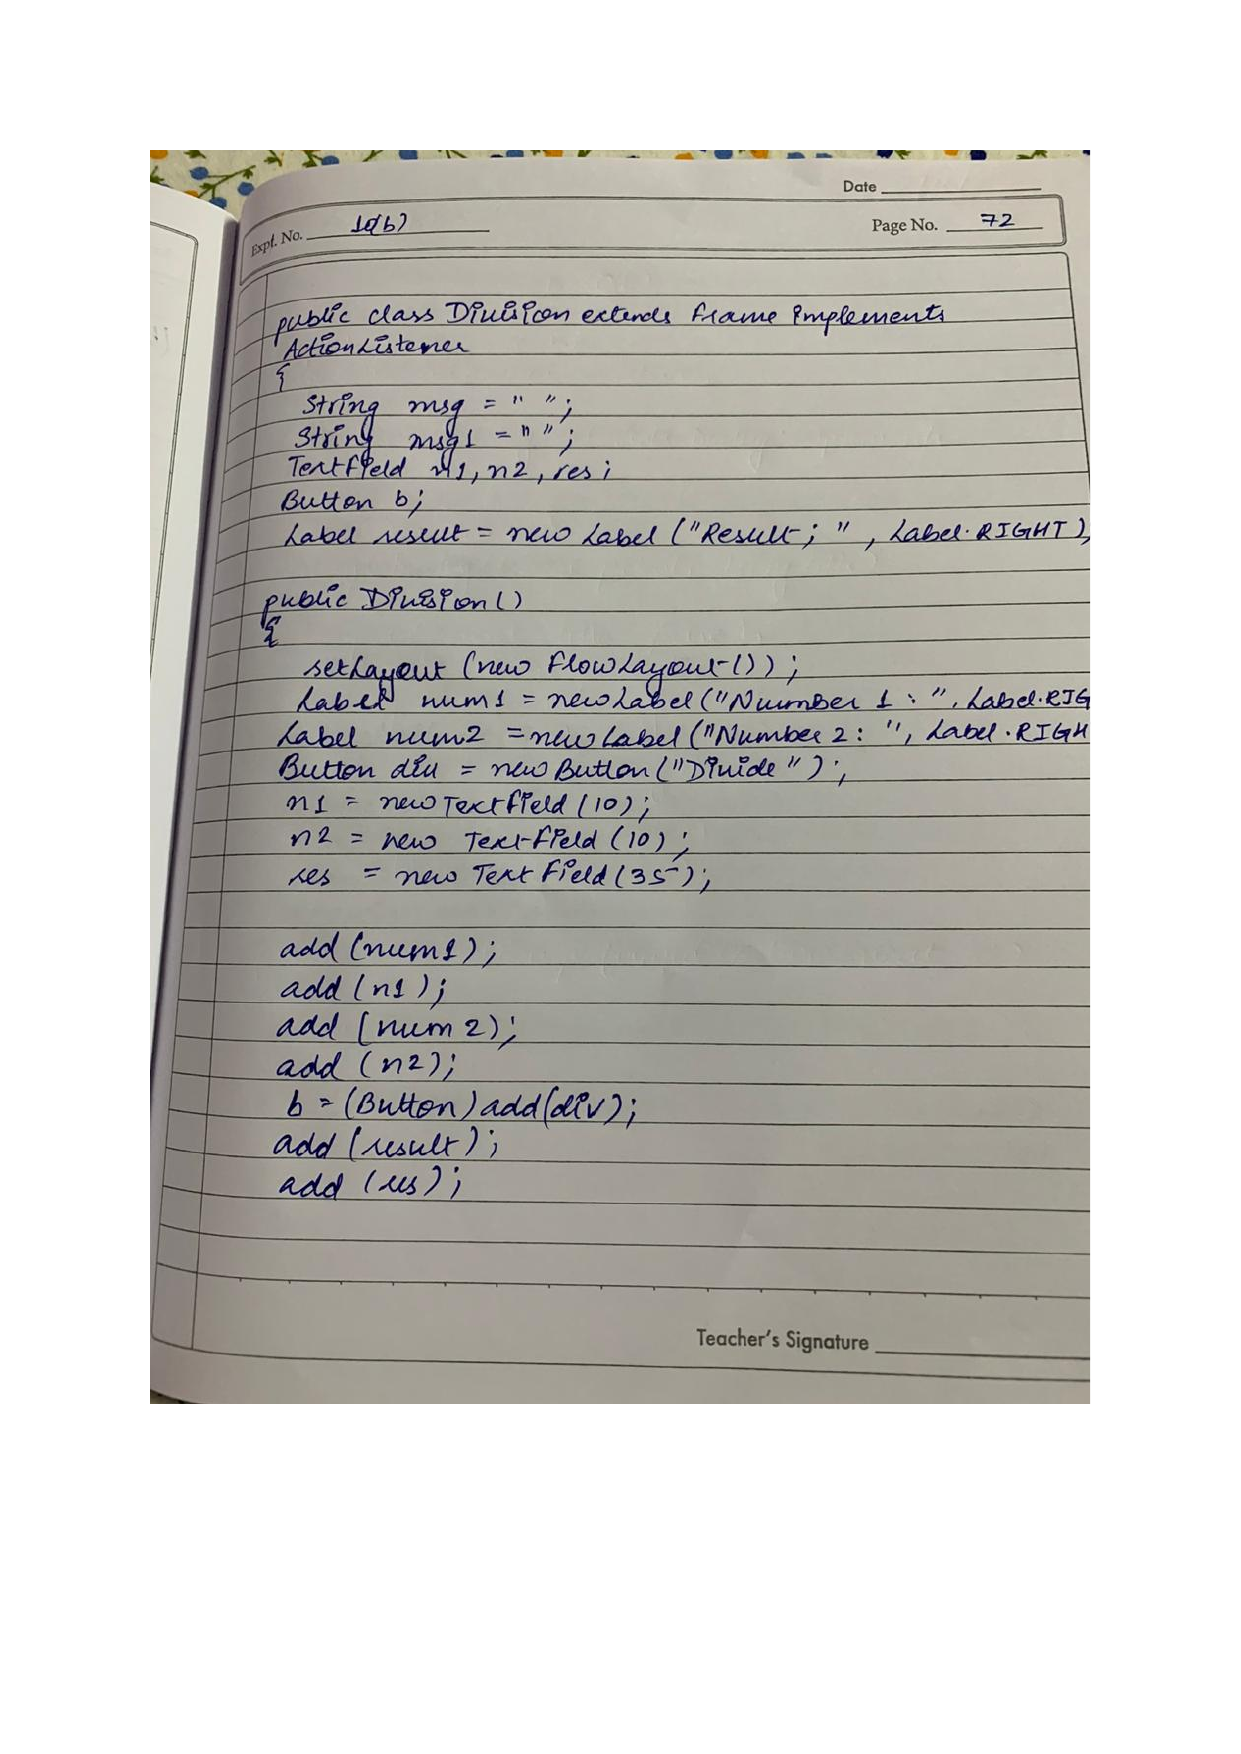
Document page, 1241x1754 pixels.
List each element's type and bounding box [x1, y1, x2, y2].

picture [150, 150, 1091, 1404]
